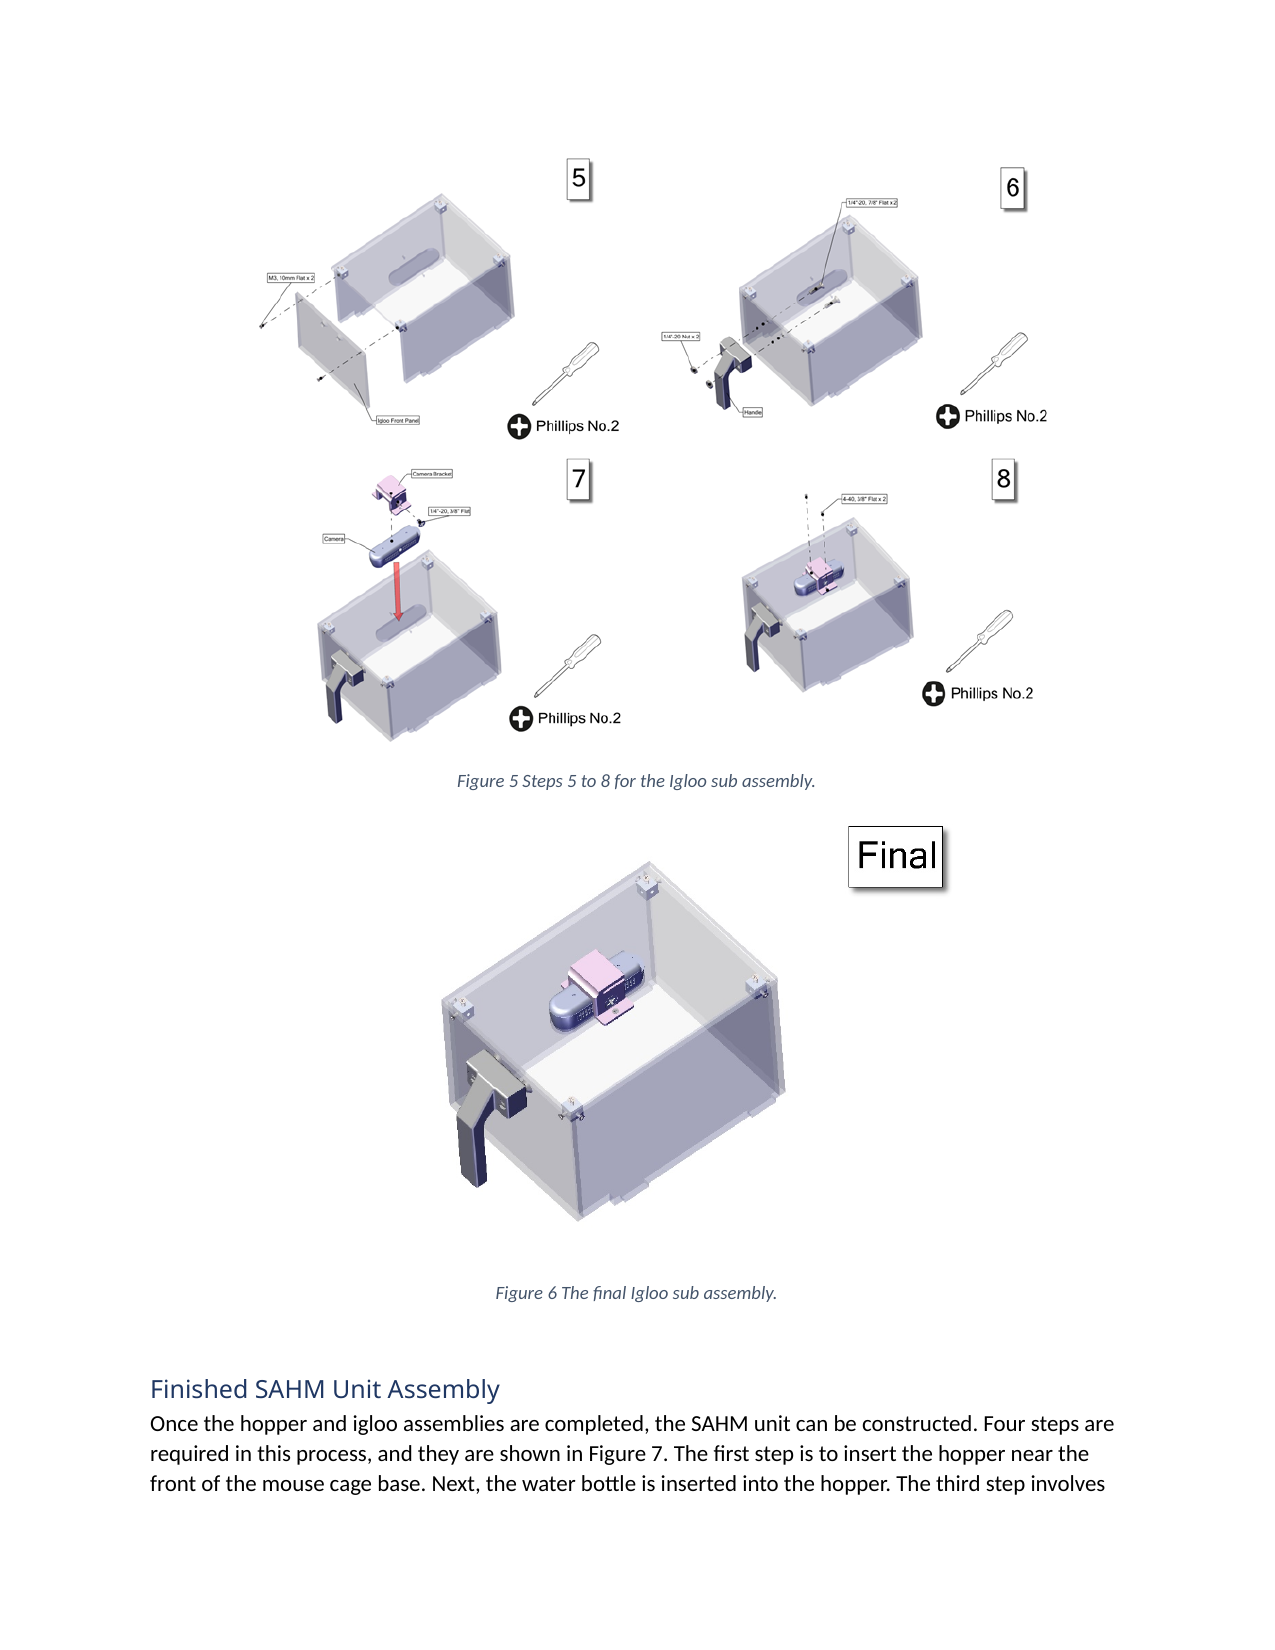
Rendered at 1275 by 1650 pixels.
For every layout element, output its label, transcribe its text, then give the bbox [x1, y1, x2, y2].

picture [319, 812, 956, 1263]
subtitle Finished SAHM Unit Assembly [150, 1372, 1125, 1406]
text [150, 1409, 1125, 1497]
picture [213, 150, 1063, 750]
